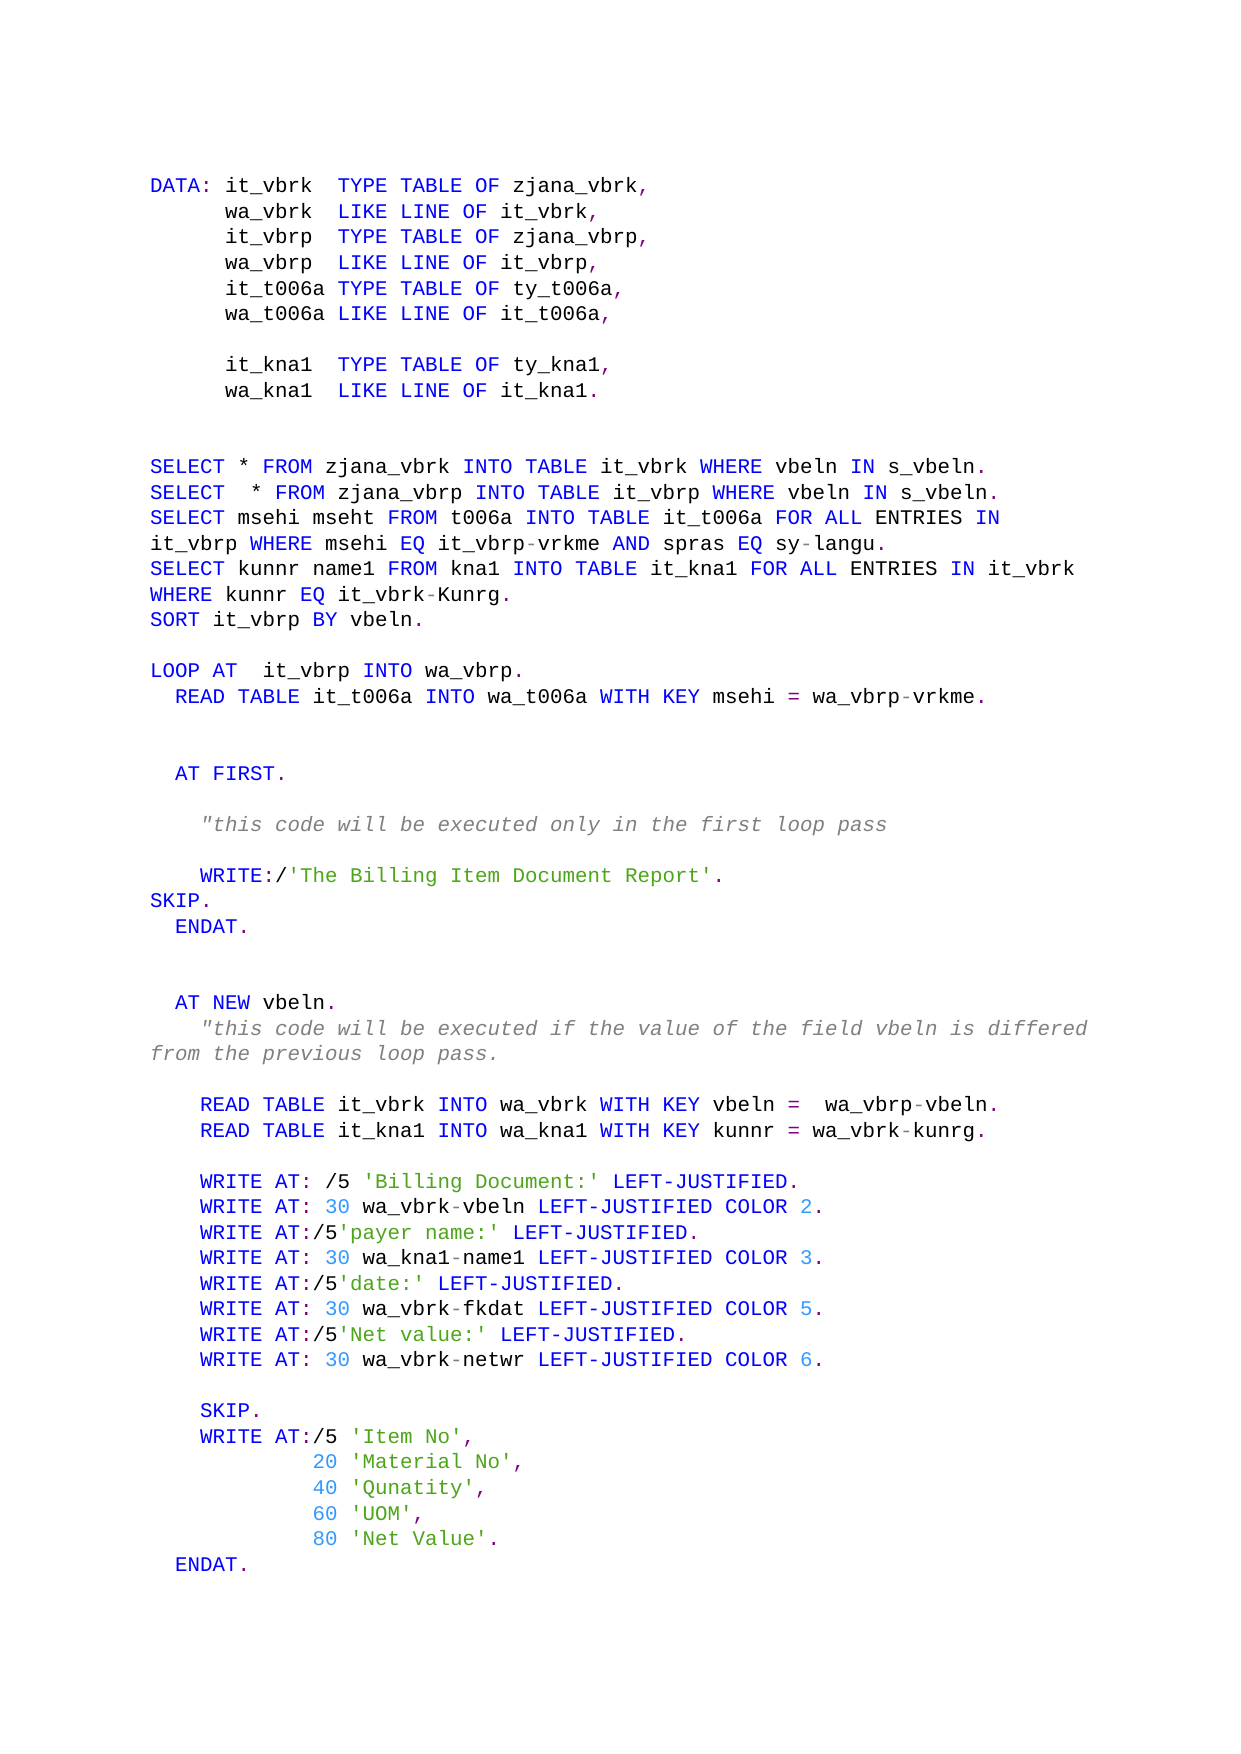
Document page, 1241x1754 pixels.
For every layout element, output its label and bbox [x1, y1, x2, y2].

text [150, 150, 1090, 1603]
